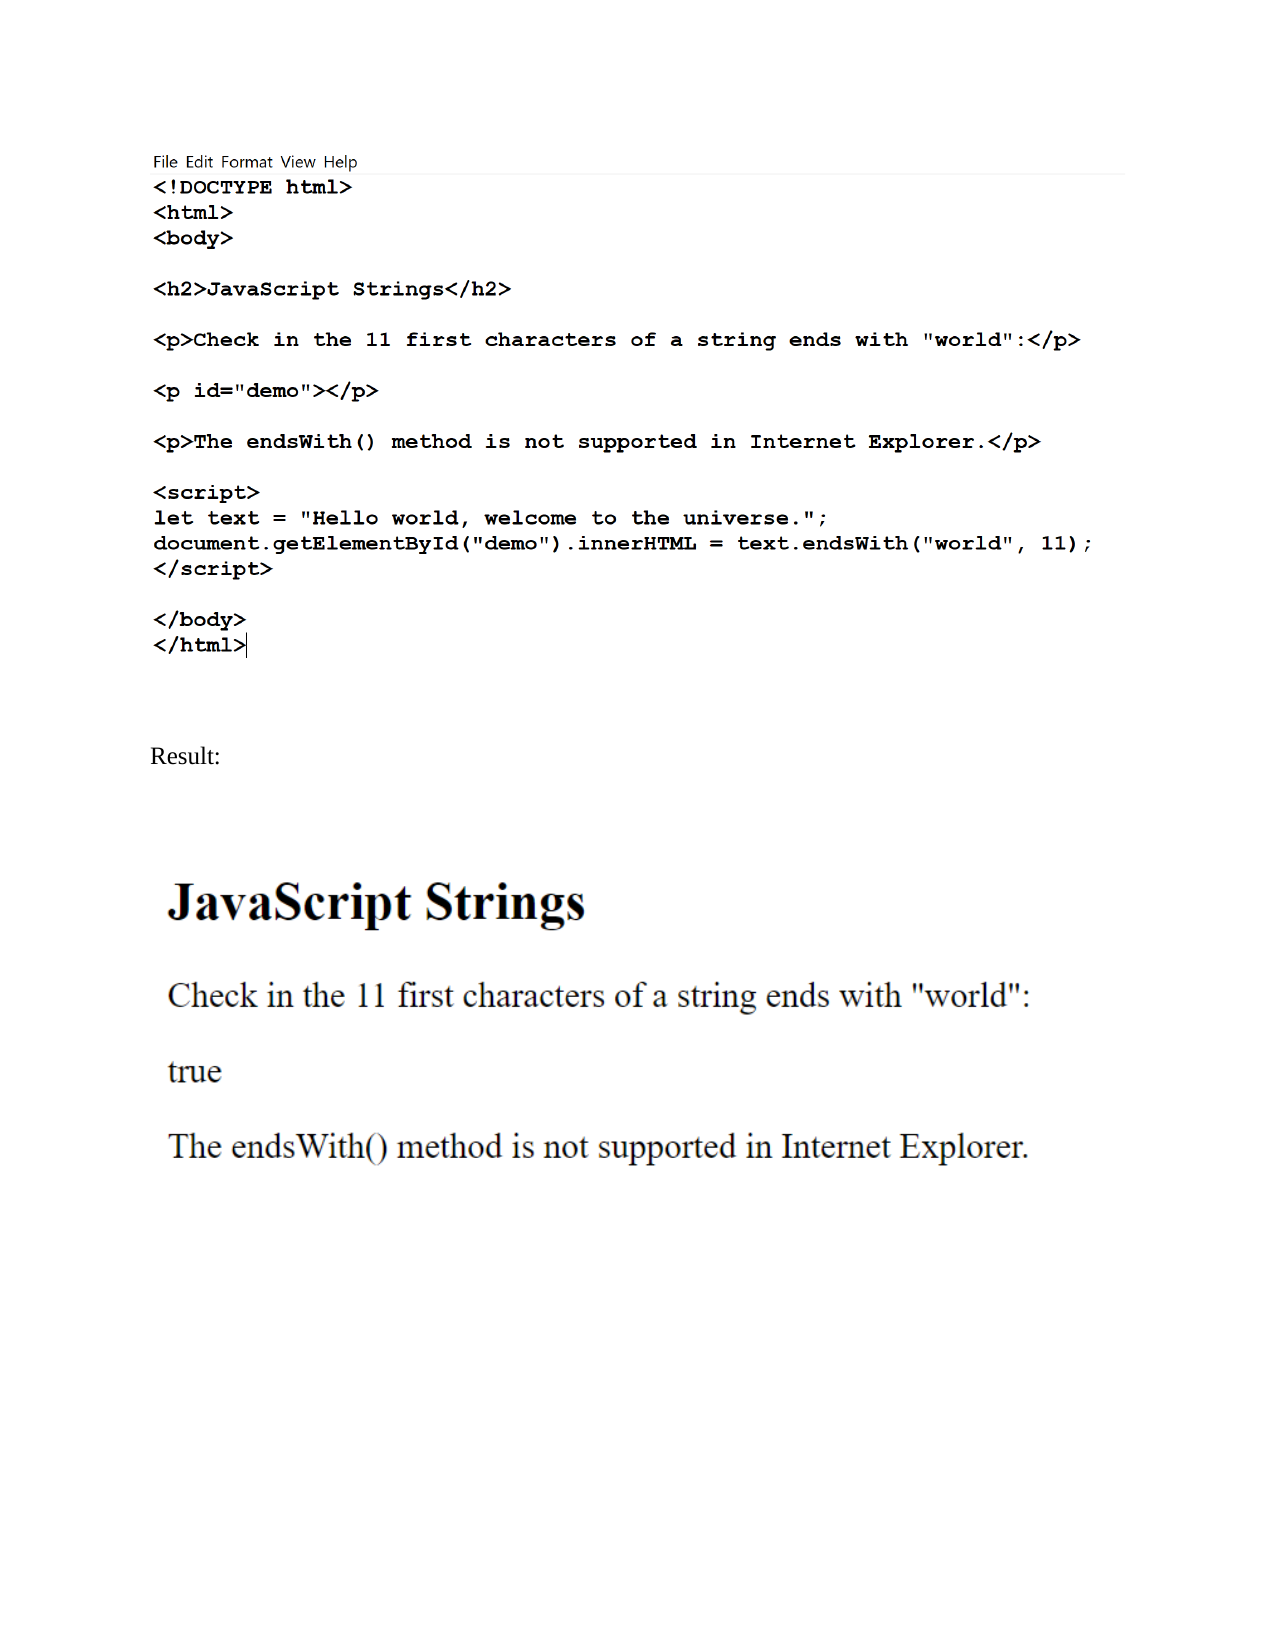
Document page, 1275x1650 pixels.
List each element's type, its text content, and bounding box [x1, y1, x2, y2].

picture [150, 836, 1125, 1280]
picture [150, 150, 1125, 675]
text Result: [150, 741, 1125, 769]
